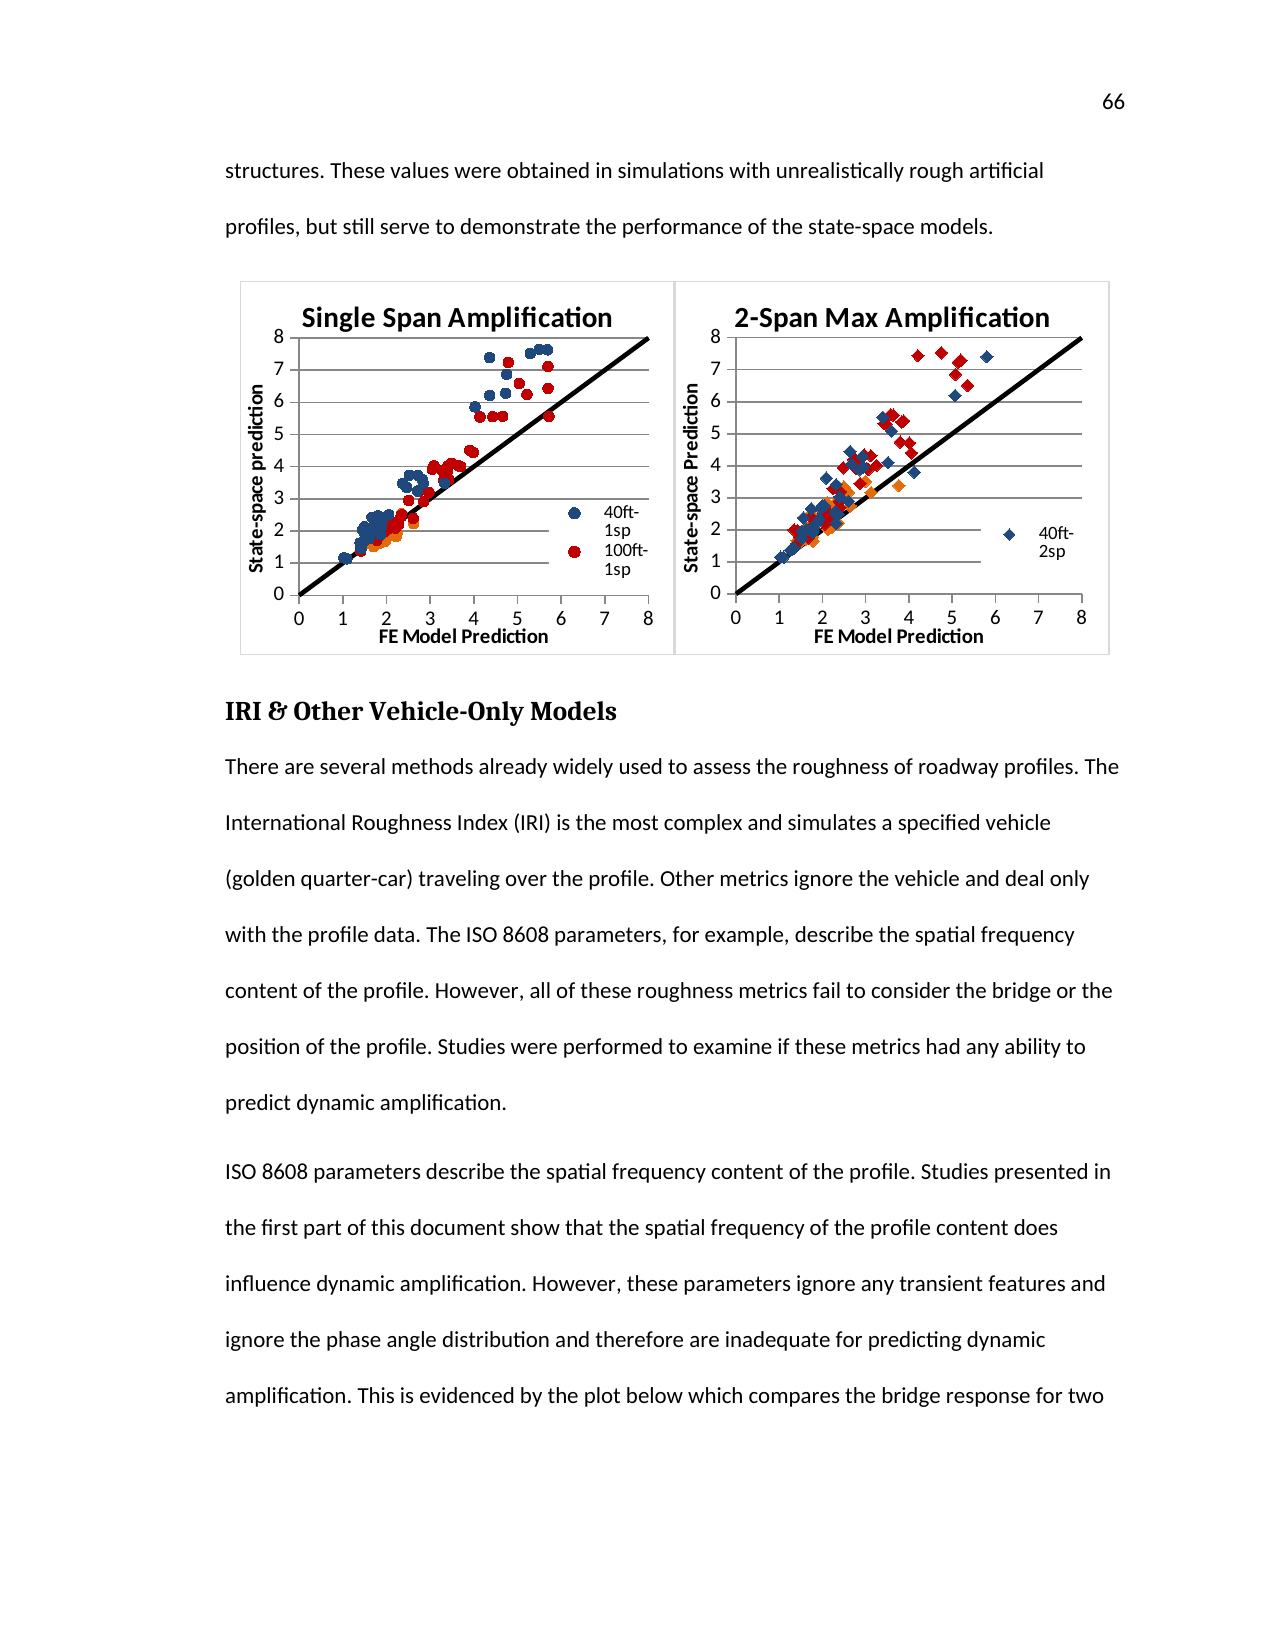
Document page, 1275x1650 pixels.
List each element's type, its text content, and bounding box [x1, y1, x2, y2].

text There are several methods already widely used to assess the roughness of roadway profiles. The International Roughness Index (IRI) is the most complex and simulates a specified vehicle (golden quarter-car) traveling over the profile. Other metrics ignore the vehicle and deal only with the profile data. The ISO 8608 parameters, for example, describe the spatial frequency content of the profile. However, all of these roughness metrics fail to consider the bridge or the position of the profile. Studies were performed to examine if these metrics had any ability to predict dynamic amplification. [225, 752, 1125, 1117]
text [225, 1157, 1125, 1409]
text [225, 156, 1125, 240]
subtitle IRI & Other Vehicle-Only Models [225, 696, 1125, 727]
